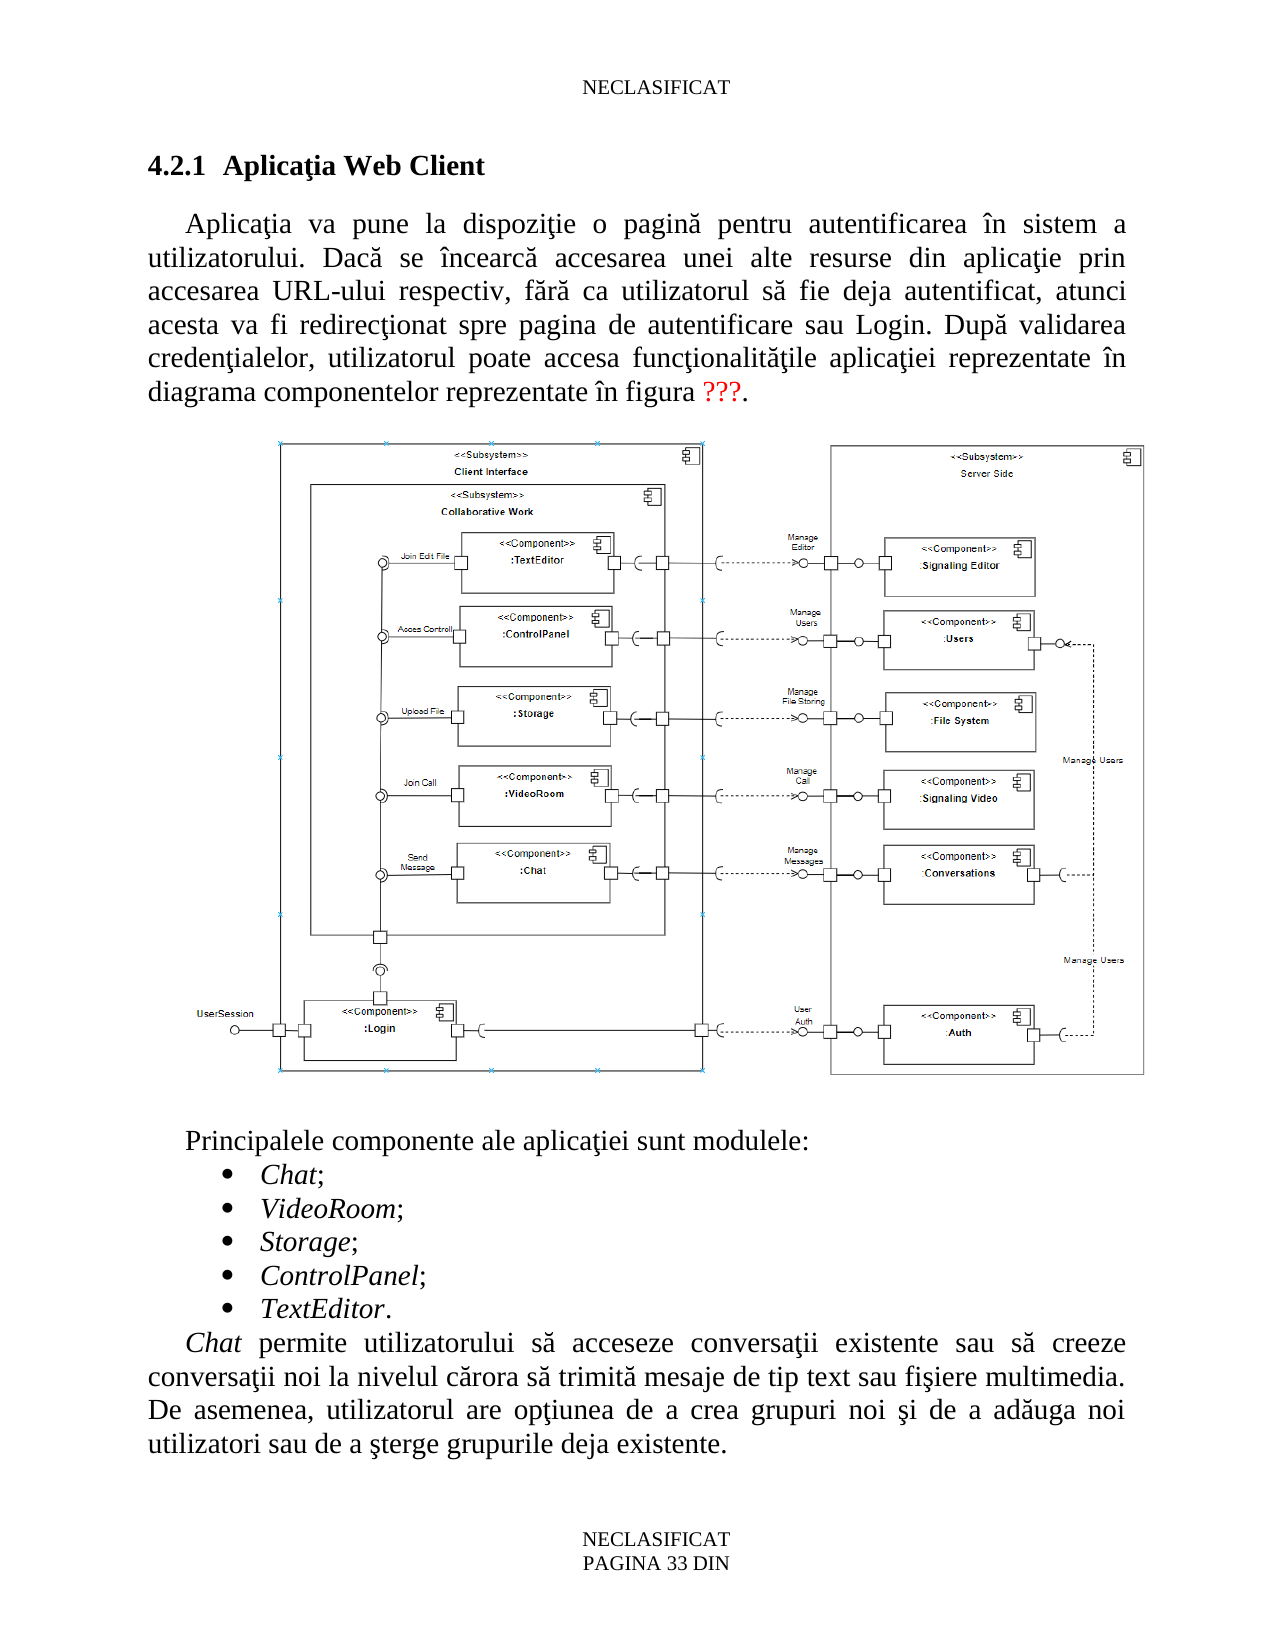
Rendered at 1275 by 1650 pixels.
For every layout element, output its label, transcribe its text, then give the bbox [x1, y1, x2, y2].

text Principalele componente ale aplicaţiei sunt modulele: [148, 1123, 1127, 1157]
list Storage; [222, 1224, 1127, 1258]
list TextEditor. [222, 1292, 1127, 1325]
text Chat permite utilizatorului să acceseze conversaţii existente sau să creeze conversaţii noi la nivelul cărora să trimită mesaje de tip text sau fişiere multimedia. De asemenea, utilizatorul are opţiunea de a crea grupuri noi şi de a adăuga noi utilizatori sau de a şterge grupurile deja existente. [148, 1325, 1127, 1459]
subtitle Aplicaţia Web Client [148, 148, 1127, 181]
list VideoRoom; [222, 1191, 1127, 1224]
text Aplicaţia va pune la dispoziţie o pagină pentru autentificarea în sistem a utilizatorului. Dacă se încearcă accesarea unei alte resurse din aplicaţie prin accesarea URL-ului respectiv, fără ca utilizatorul să fie deja autentificat, atunci acesta va fi redirecţionat spre pagina de autentificare sau Login. După validarea credenţialelor, utilizatorul poate accesa funcţionalităţile aplicaţiei reprezentate în diagrama componentelor reprezentate în figura ???. [148, 206, 1127, 407]
list ControlPanel; [222, 1258, 1127, 1292]
picture [184, 432, 1168, 1099]
list Chat; [222, 1157, 1127, 1191]
